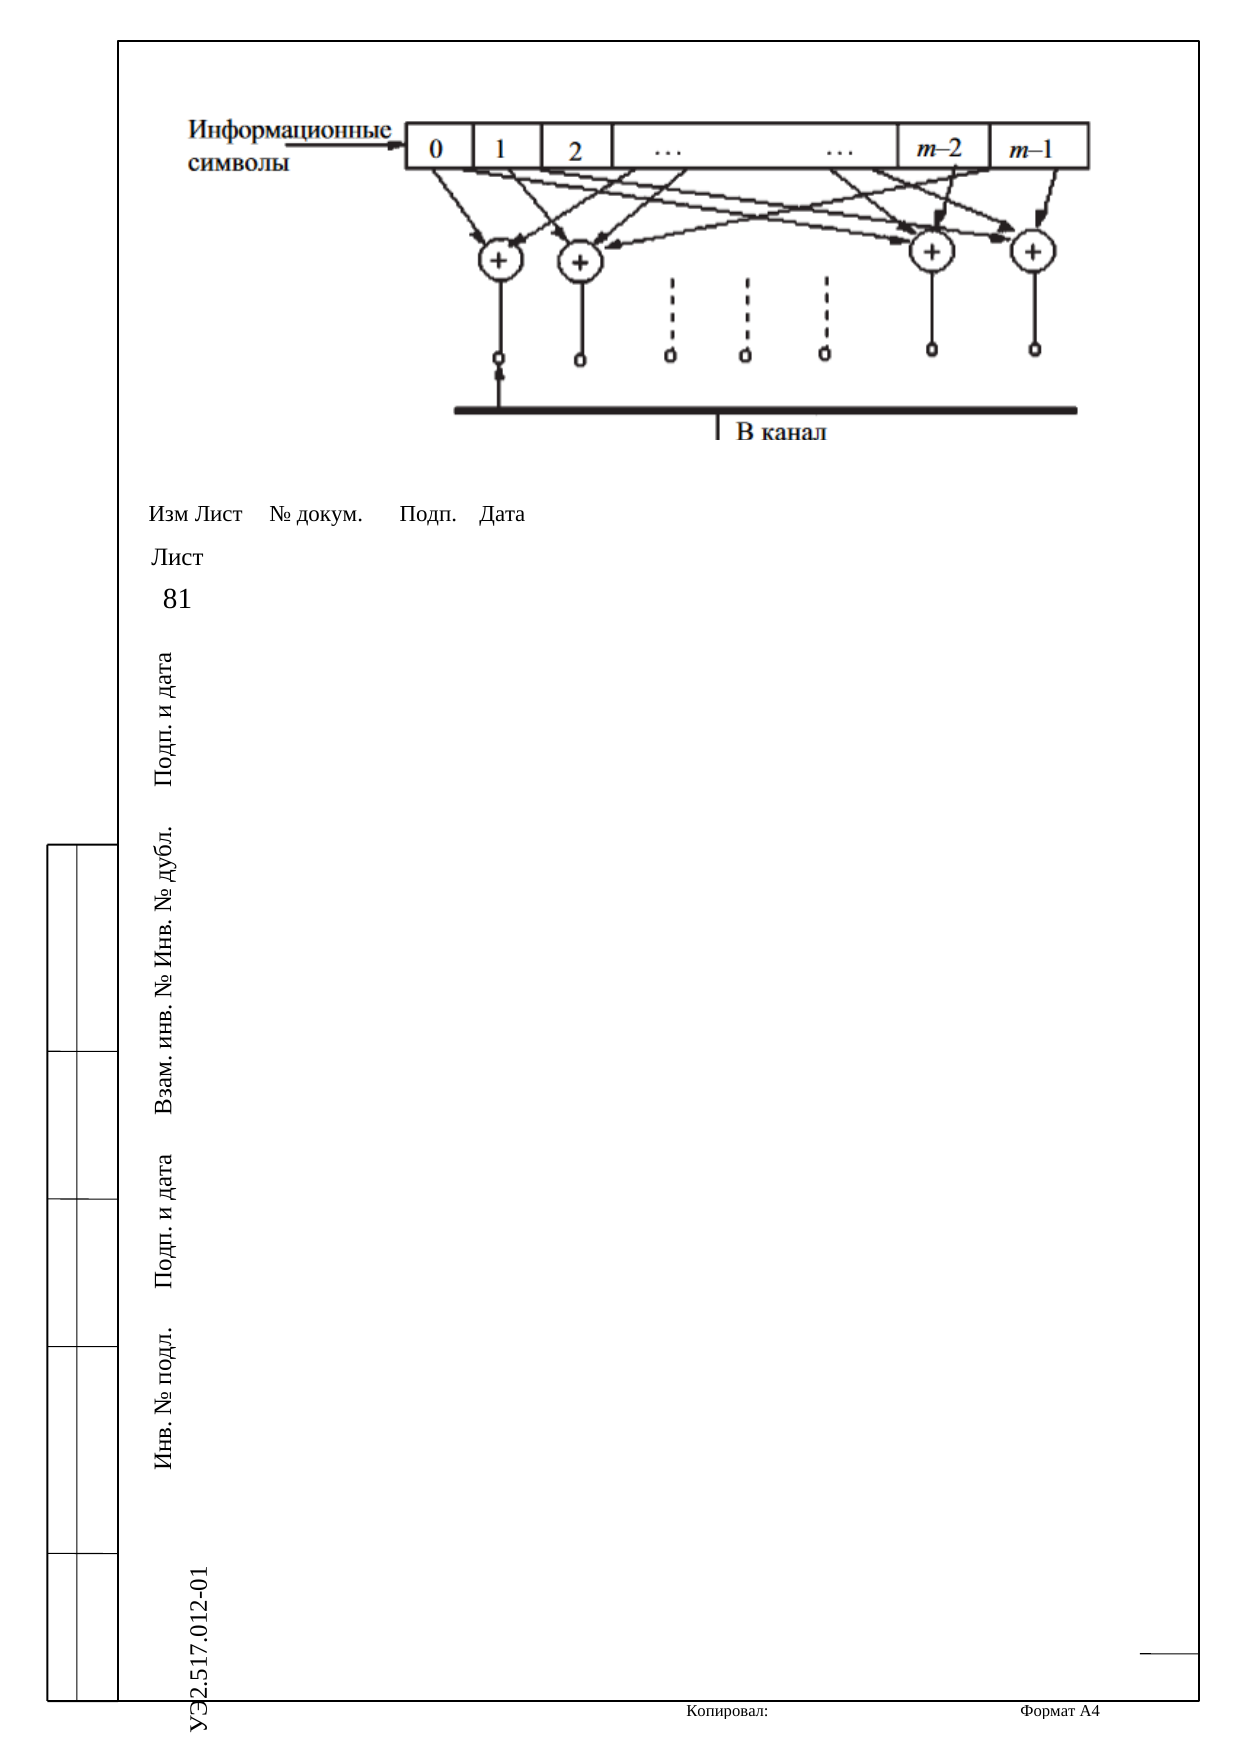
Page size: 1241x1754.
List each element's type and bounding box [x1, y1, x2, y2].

picture [177, 88, 1152, 440]
